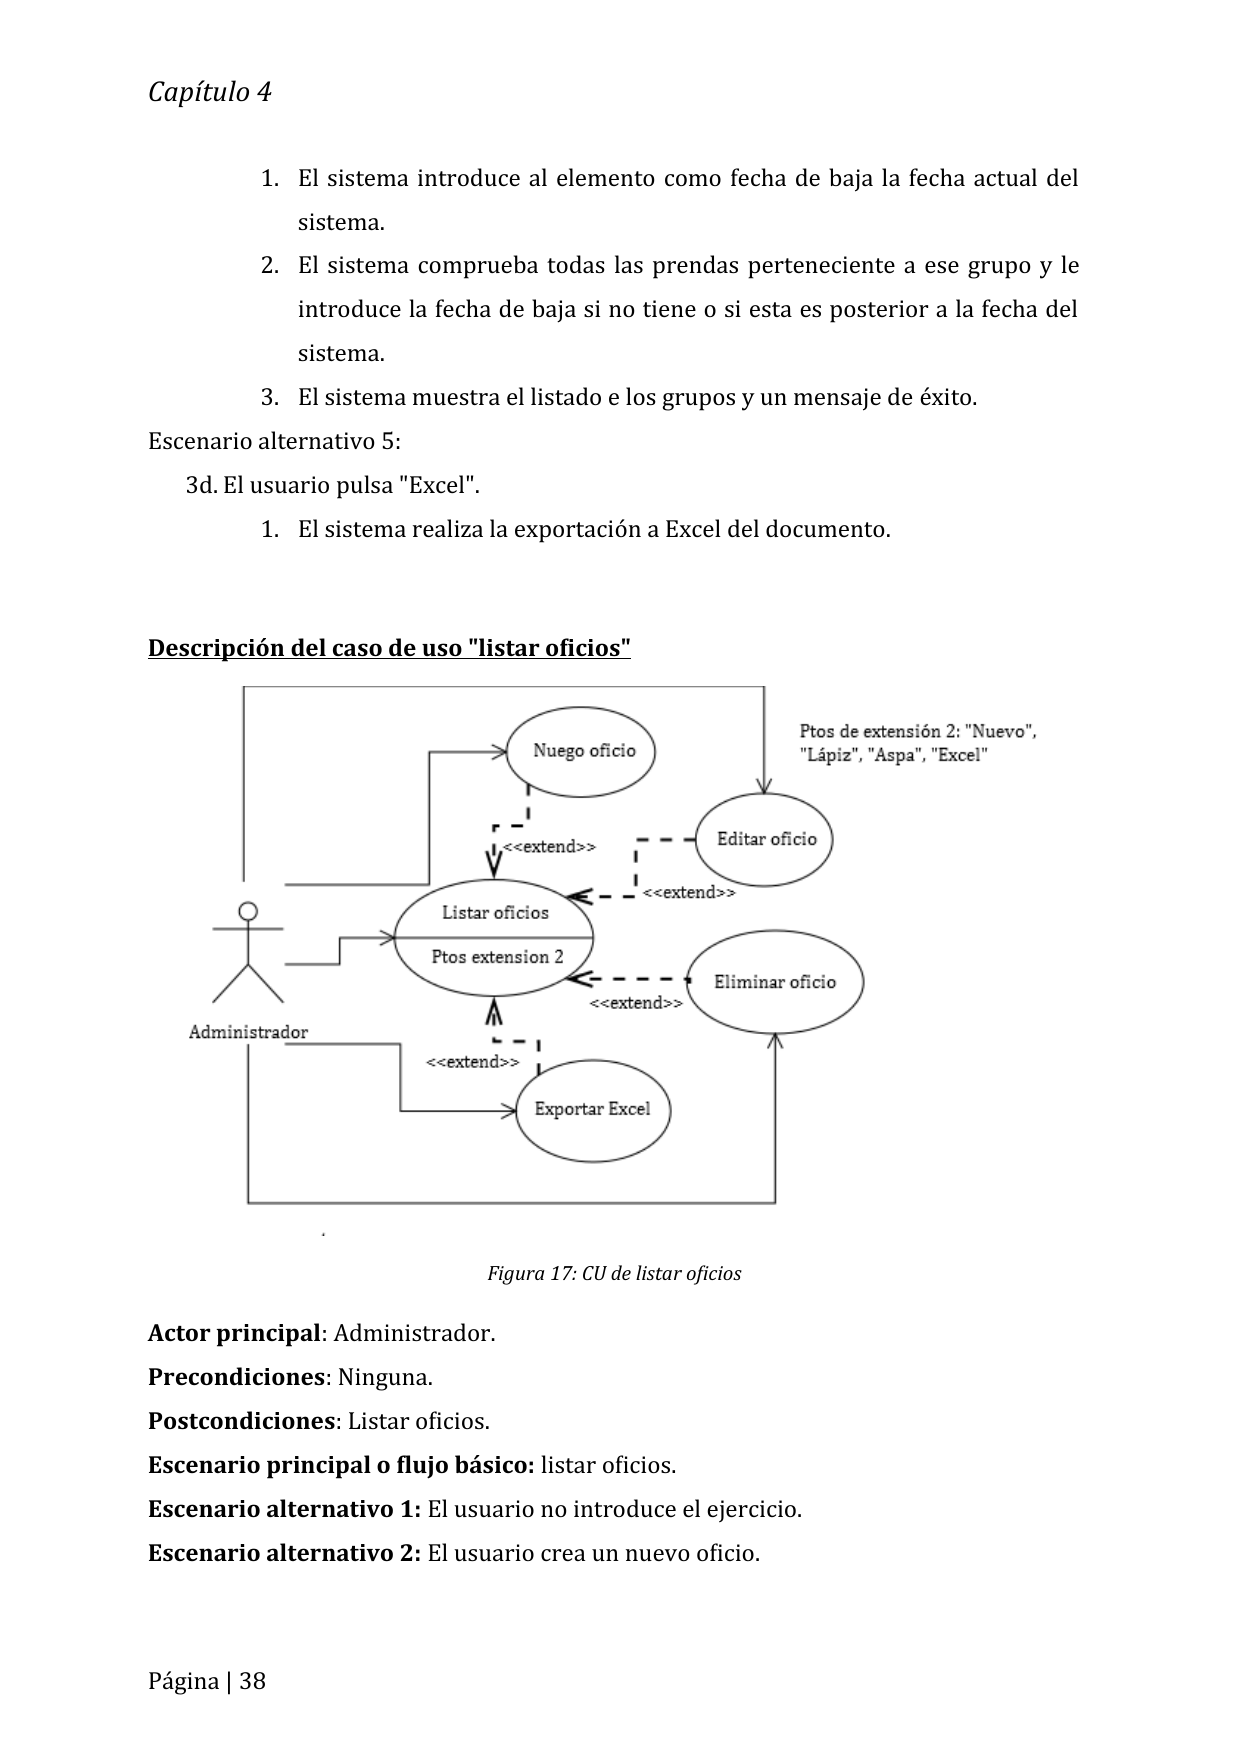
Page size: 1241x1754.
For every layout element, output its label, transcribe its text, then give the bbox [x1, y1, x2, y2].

text Postcondiciones: Listar oficios. [148, 1406, 1081, 1435]
text Escenario principal o flujo básico: listar oficios. [148, 1449, 1081, 1479]
text Descripción del caso de uso "listar oficios" [148, 632, 1081, 662]
list El sistema introduce al elemento como fecha de baja la fecha actual del sistema. [260, 162, 1081, 236]
text Actor principal: Administrador. [148, 1318, 1081, 1347]
list El sistema realiza la exportación a Excel del documento. [260, 513, 1081, 542]
text Escenario alternativo 5: [148, 426, 1081, 455]
picture [189, 686, 1040, 1236]
list El sistema comprueba todas las prendas perteneciente a ese grupo y le introduce la fecha de baja si no tiene o si esta es posterior a la fecha del sistema. [260, 250, 1081, 367]
list El sistema muestra el listado e los grupos y un mensaje de éxito. [260, 382, 1081, 411]
text Escenario alternativo 2: El usuario crea un nuevo oficio. [148, 1537, 1081, 1567]
text Escenario alternativo 1: El usuario no introduce el ejercicio. [148, 1493, 1081, 1523]
text Precondiciones: Ninguna. [148, 1362, 1081, 1391]
list El usuario pulsa "Excel". [185, 469, 1081, 499]
